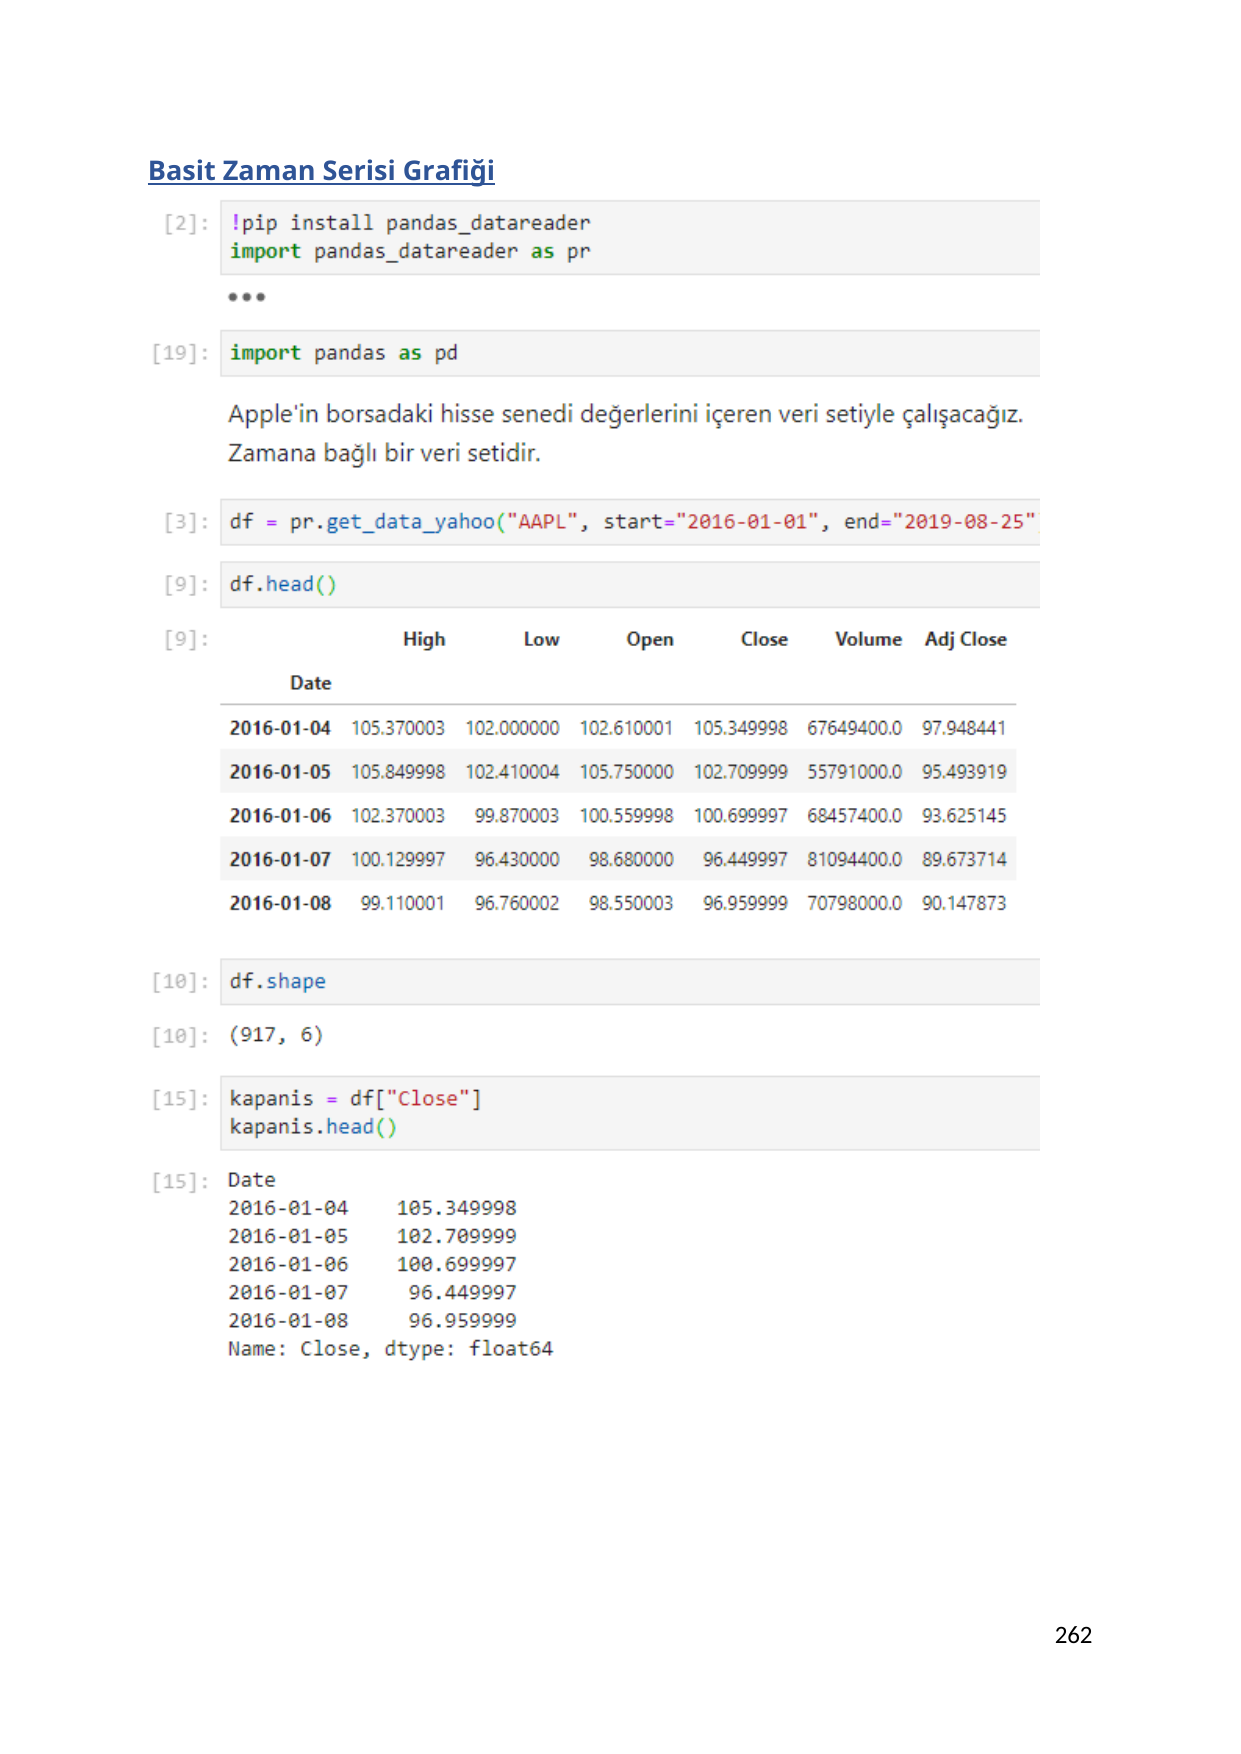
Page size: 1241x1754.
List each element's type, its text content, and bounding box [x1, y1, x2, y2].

subtitle Basit Zaman Serisi Grafiği [148, 152, 1092, 189]
picture [147, 191, 1040, 1373]
